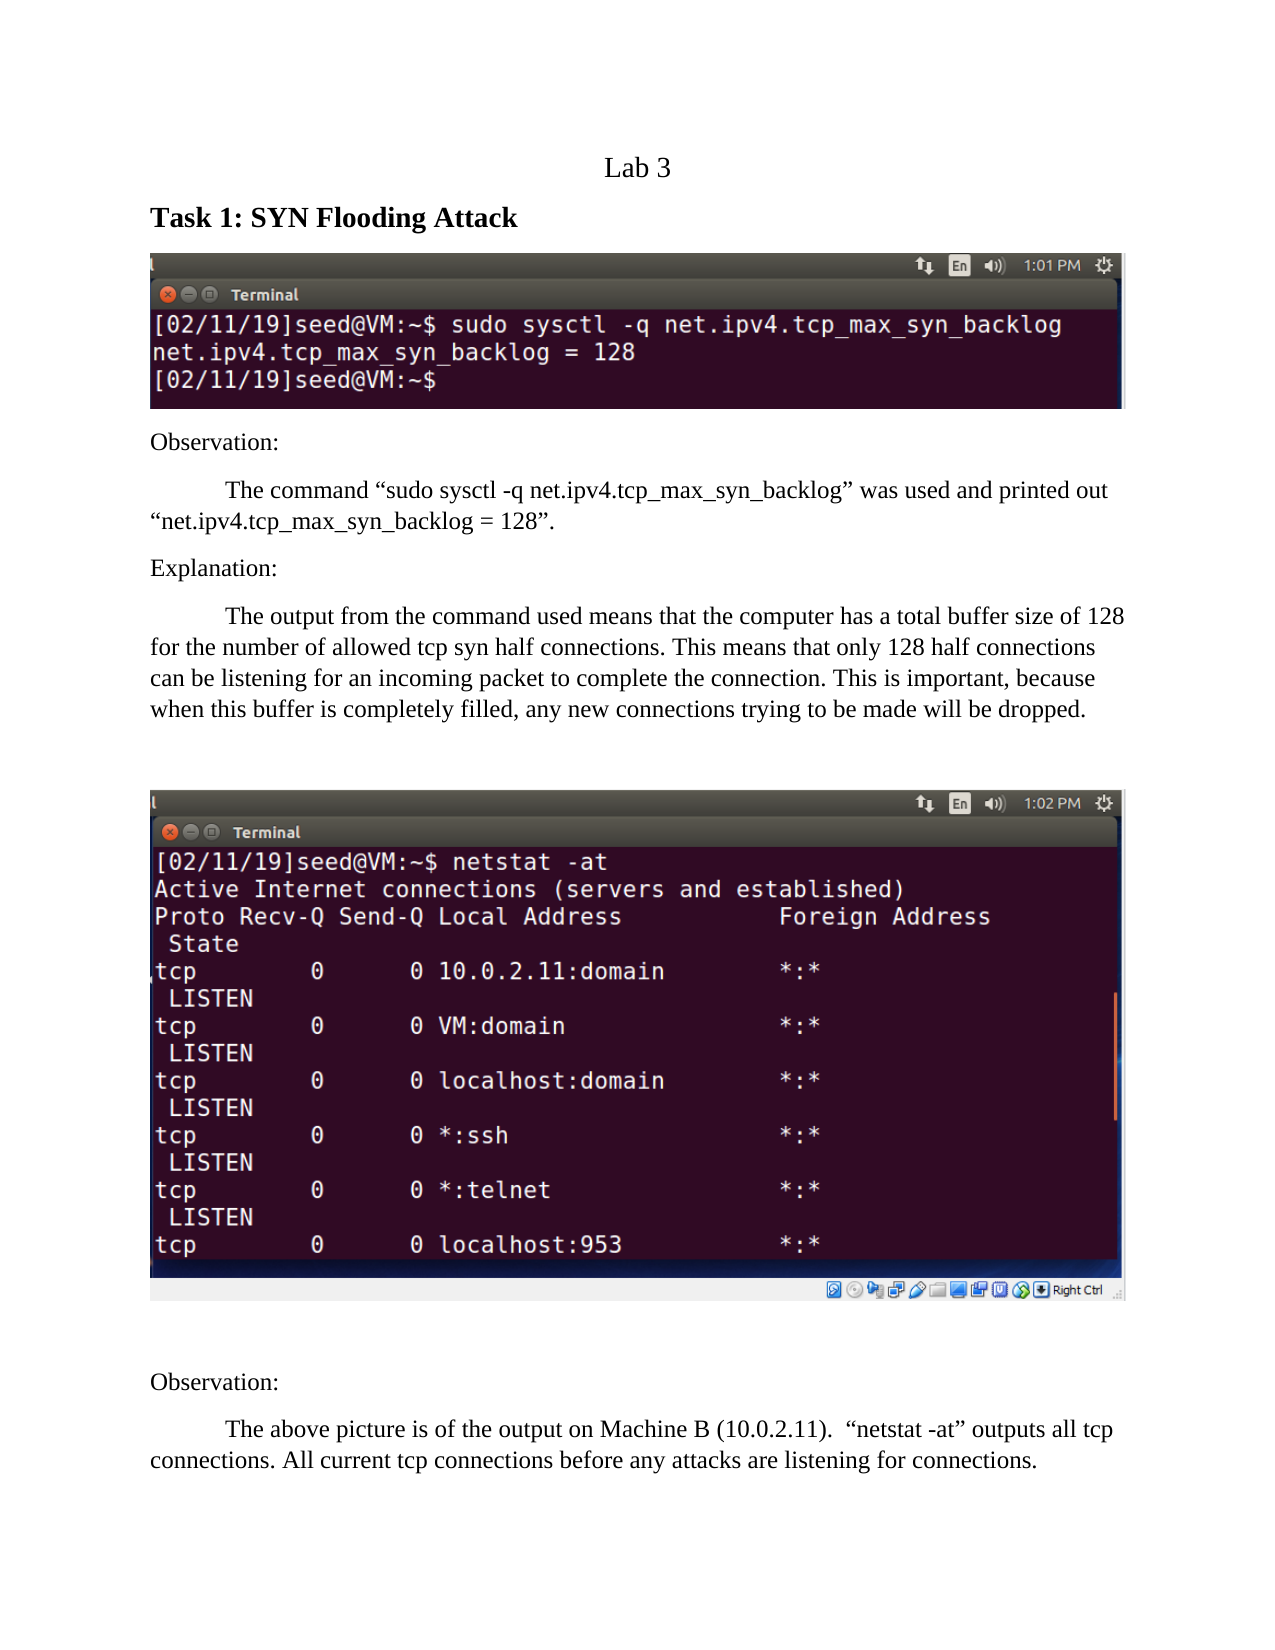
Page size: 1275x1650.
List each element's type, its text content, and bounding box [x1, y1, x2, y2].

text Lab 3 [150, 150, 1125, 183]
picture [150, 789, 1125, 1301]
text Task 1: SYN Flooding Attack [150, 200, 1125, 234]
text The output from the command used means that the computer has a total buffer size of 128 for the number of allowed tcp syn half connections. This means that only 128 half connections can be listening for an incoming packet to complete the connection. This is important, because when this buffer is completely filled, any new connections trying to be made will be dropped. [150, 601, 1125, 723]
picture [150, 253, 1125, 409]
text Observation: [150, 1367, 1125, 1396]
text Explanation: [150, 553, 1125, 582]
text The command “sudo sysctl -q net.ipv4.tcp_max_syn_backlog” was used and printed out “net.ipv4.tcp_max_syn_backlog = 128”. [150, 475, 1125, 534]
text The above picture is of the output on Machine B (10.0.2.11). “netstat -at” outputs all tcp connections. All current tcp connections before any attacks are listening for connections. [150, 1414, 1125, 1474]
text Observation: [150, 427, 1125, 456]
